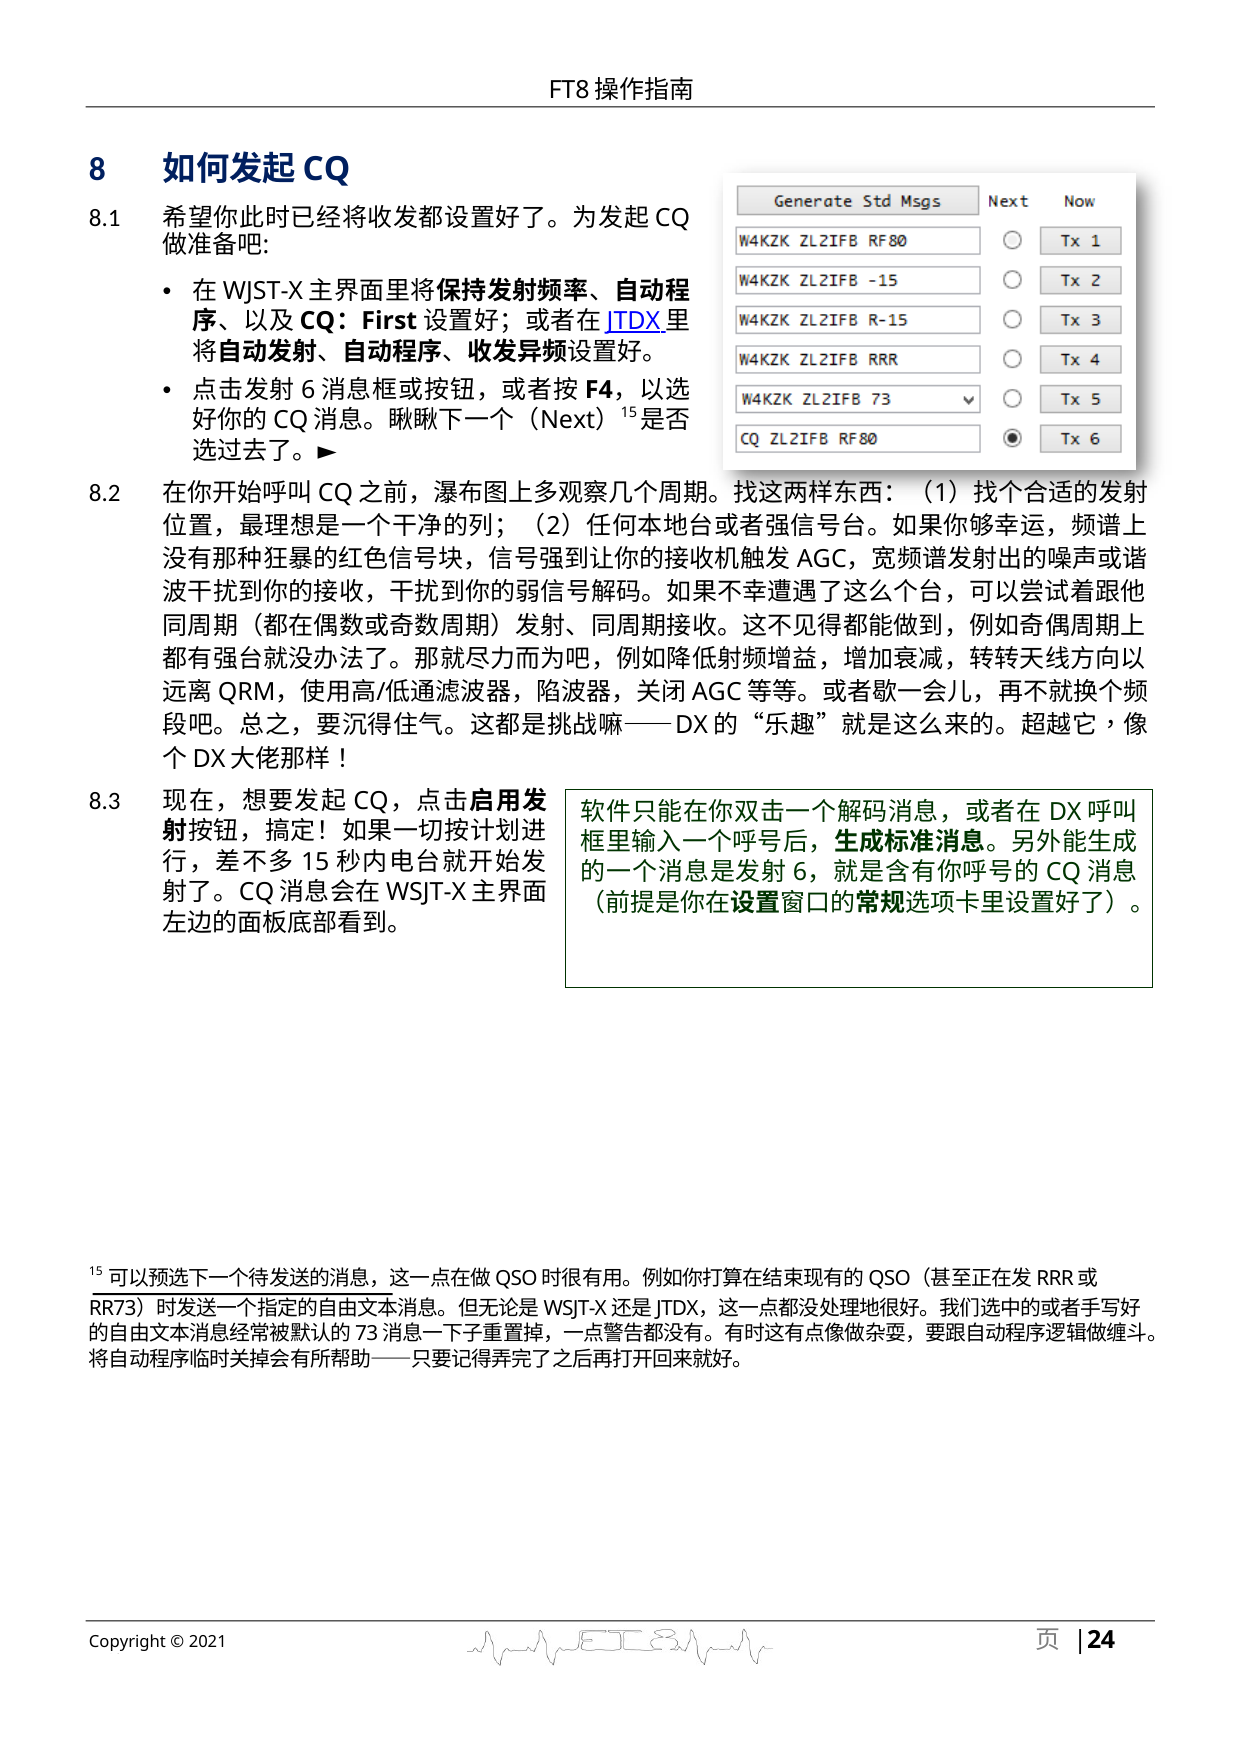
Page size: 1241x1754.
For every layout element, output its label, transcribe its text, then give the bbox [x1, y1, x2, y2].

list 希望你此时已经将收发都设置好了。为发起CQ做准备吧: [89, 202, 690, 261]
list 在你开始呼叫CQ之前，瀑布图上多观察几个周期。找这两样东西：（1）找个合适的发射位置，最理想是一个干净的列；（2）任何本地台或者强信号台。如果你够幸运，频谱上没有那种狂暴的红色信号块，信号强到让你的接收机触发AGC，宽频谱发射出的噪声或谐波干扰到你的接收，干扰到你的弱信号解码。如果不幸遭遇了这么个台，可以尝试着跟他同周期（都在偶数或奇数周期）发射、同周期接收。这不见得都能做到，例如奇偶周期上都有强台就没办法了。那就尽力而为吧，例如降低射频增益，增加衰减，转转天线方向以远离QRM，使用高/低通滤波器，陷波器，关闭AGC等等。或者歇一会儿，再不就换个频段吧。总之，要沉得住气。这都是挑战嘛——DX的“乐趣”就是这么来的。超越它，像个DX大佬那样！ [89, 474, 1148, 774]
subtitle 如何发起CQ [89, 142, 1234, 190]
list 现在，想要发起CQ，点击启用发射按钮，搞定！如果一切按计划进行，差不多15秒内电台就开始发射了。CQ消息会在WSJT-X主界面左边的面板底部看到。 [89, 785, 547, 939]
picture [467, 1628, 774, 1666]
picture [709, 159, 1172, 505]
list 在WJST-X主界面里将保持发射频率、自动程序、以及CQ：First设置好；或者在JTDX里将自动发射、自动程序、收发异频设置好。 [162, 275, 691, 367]
list 点击发射6消息框或按钮，或者按F4，以选好你的CQ消息。瞅瞅下一个（Next）15是否选过去了。► [162, 374, 690, 467]
text 15 可以预选下一个待发送的消息，这一点在做QSO时很有用。例如你打算在结束现有的QSO（甚至正在发RRR或RR73）时发送一个指定的自由文本消息。但无论是WSJT-X还是JTDX，这一点都没处理地很好。我们选中的或者手写好的自由文本消息经常被默认的73消息一下子重置掉，一点警告都没有。有时这有点像做杂耍，要跟自动程序逻辑做缠斗。将自动程序临时关掉会有所帮助——只要记得弄完了之后再打开回来就好。 [89, 1264, 1152, 1373]
